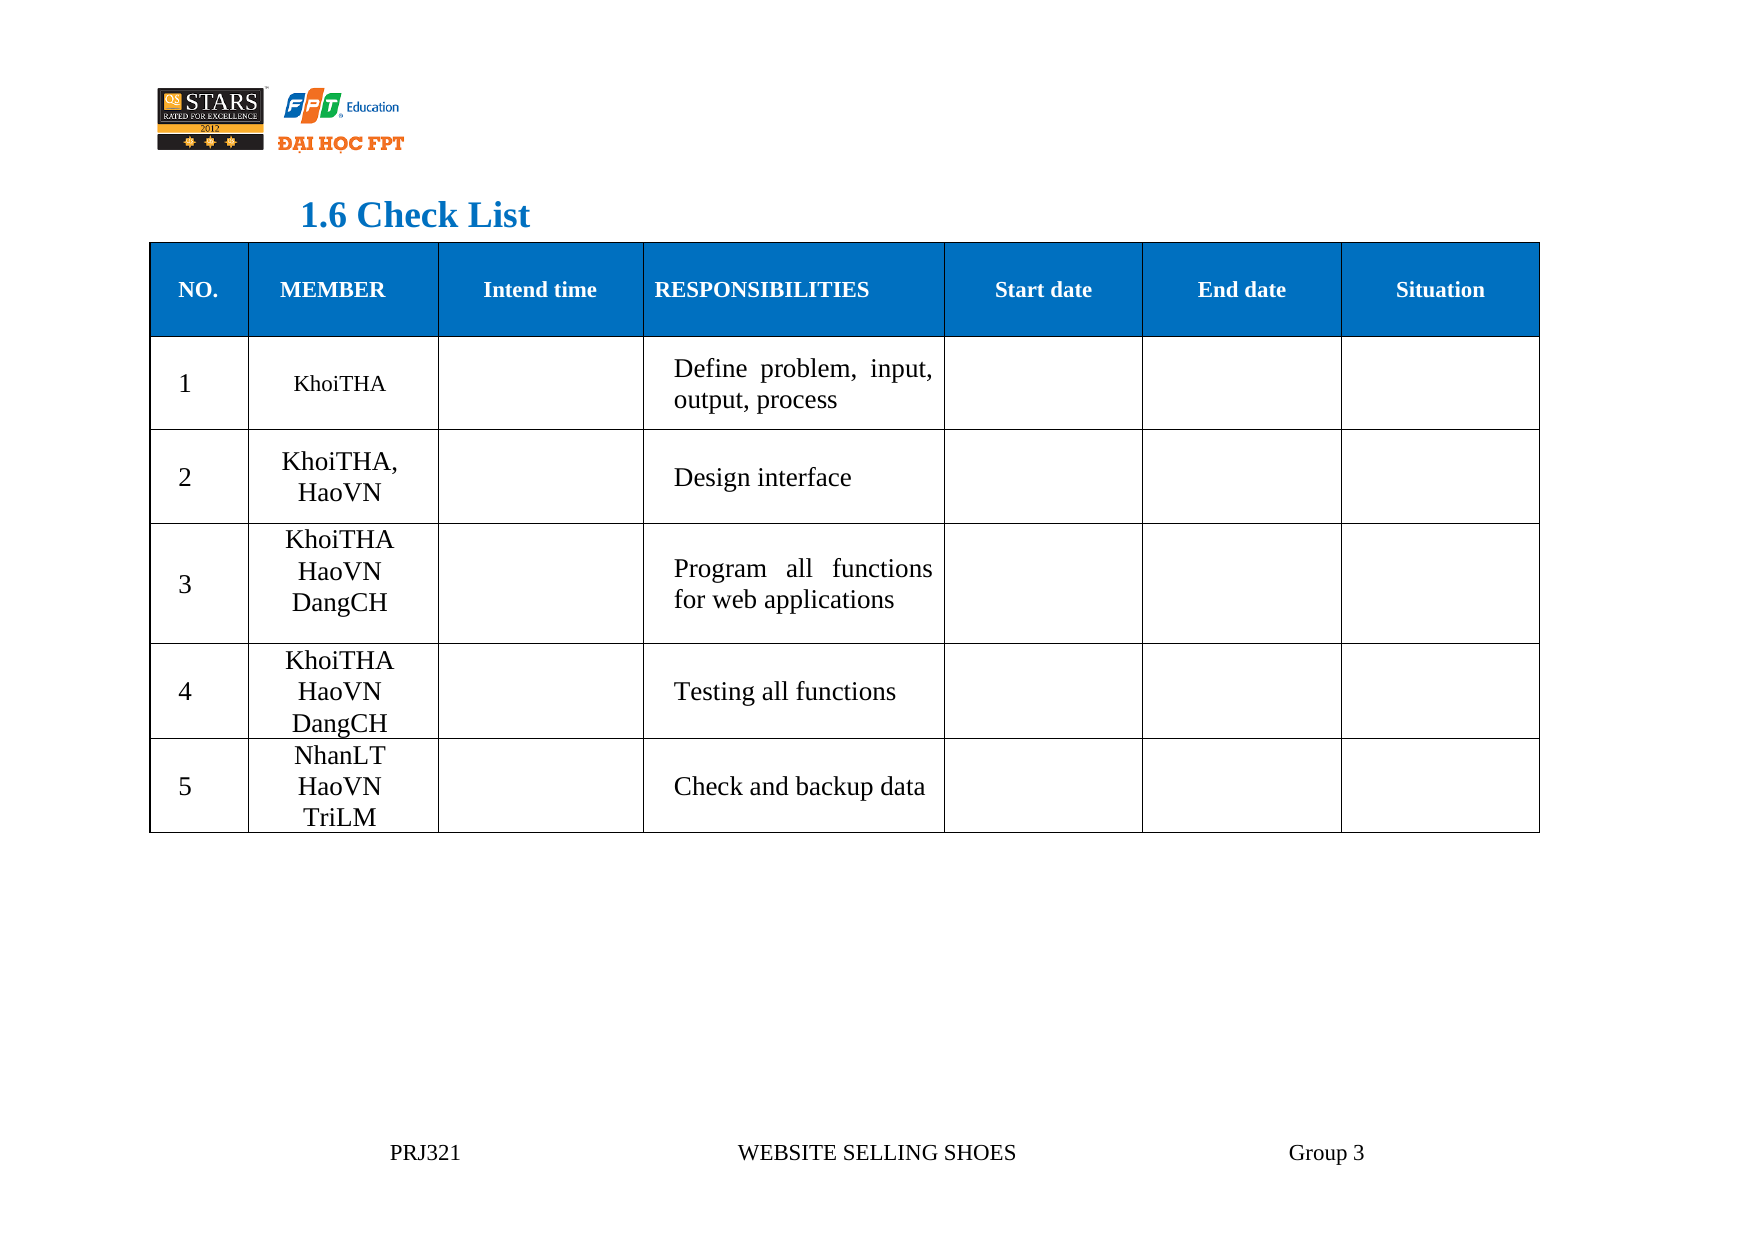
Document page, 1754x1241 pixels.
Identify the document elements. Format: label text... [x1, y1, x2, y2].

table_cell [1143, 524, 1341, 643]
table_cell [1143, 739, 1341, 832]
table_cell 4 [151, 644, 248, 738]
table_cell [945, 337, 1142, 429]
table_header Situation [1342, 243, 1539, 336]
table_cell [945, 430, 1142, 522]
table_cell NhanLT HaoVN TriLM [249, 739, 438, 832]
table_cell [1143, 644, 1341, 738]
table_header RESPONSIBILITIES [644, 243, 944, 336]
table_cell 5 [151, 739, 248, 832]
table_header NO. [151, 243, 248, 336]
table_cell Define problem, input, output, process [644, 337, 944, 429]
table_cell Program all functions for web applications [644, 524, 944, 643]
table_cell 2 [151, 430, 248, 522]
picture [150, 75, 410, 162]
subtitle 1.6 Check List [225, 193, 1604, 236]
table_cell [1342, 644, 1539, 738]
table_header Start date [945, 243, 1142, 336]
table_cell KhoiTHA [249, 337, 438, 429]
table_cell [945, 524, 1142, 643]
table_cell [1143, 337, 1341, 429]
table_header End date [1143, 243, 1341, 336]
table_cell [439, 430, 643, 522]
table_cell [945, 644, 1142, 738]
table_cell Testing all functions [644, 644, 944, 738]
table_header MEMBER [249, 243, 438, 336]
table_header Intend time [439, 243, 643, 336]
table_cell [1342, 524, 1539, 643]
table_cell [945, 739, 1142, 832]
table_cell [1342, 739, 1539, 832]
table_cell KhoiTHA, HaoVN [249, 430, 438, 522]
table_cell Check and backup data [644, 739, 944, 832]
table_cell [439, 524, 643, 643]
table_cell [1342, 337, 1539, 429]
table_cell Design interface [644, 430, 944, 522]
table_cell [439, 337, 643, 429]
table_cell KhoiTHA HaoVN DangCH [249, 644, 438, 738]
table_cell [1342, 430, 1539, 522]
table_cell KhoiTHA HaoVN DangCH [249, 524, 438, 643]
table_cell [1143, 430, 1341, 522]
table_cell 3 [151, 524, 248, 643]
table_cell 1 [151, 337, 248, 429]
table_cell [439, 739, 643, 832]
table_cell [439, 644, 643, 738]
